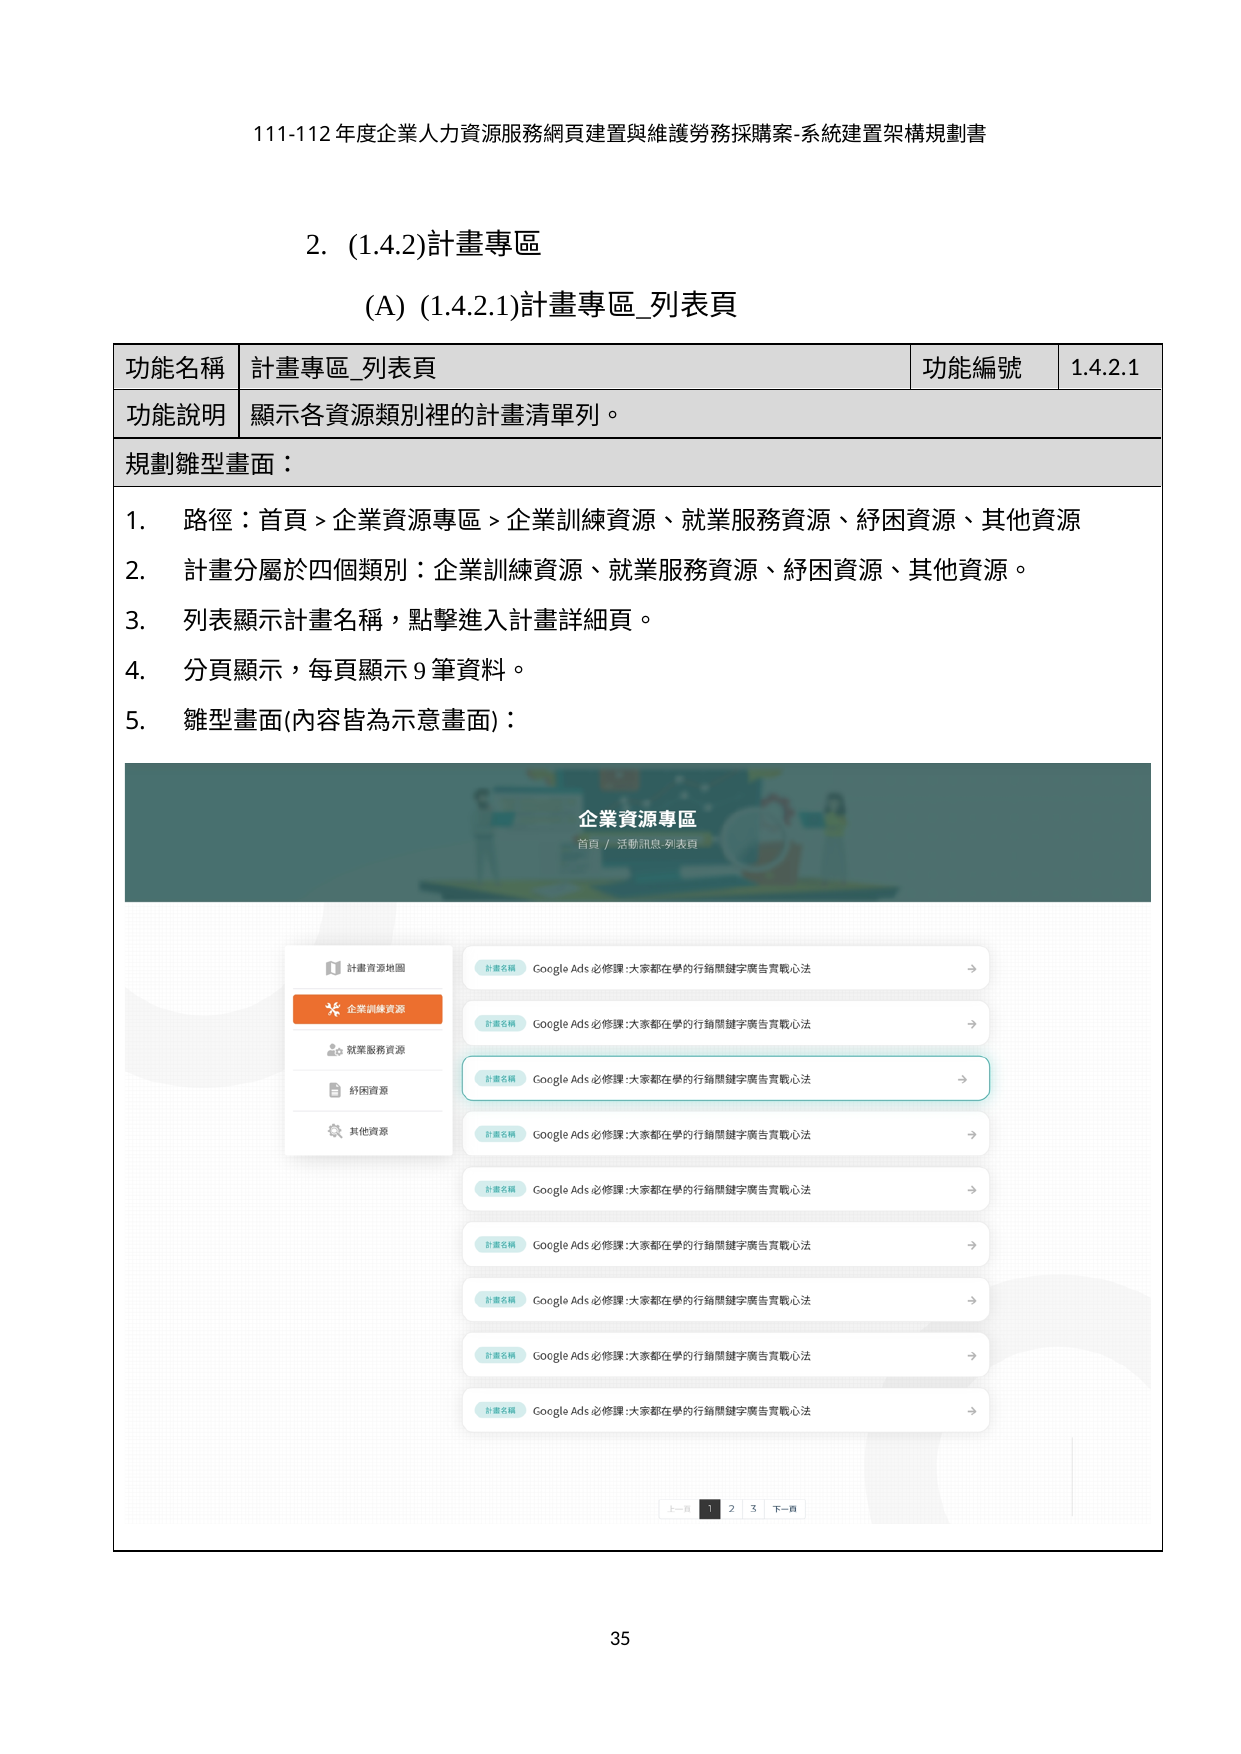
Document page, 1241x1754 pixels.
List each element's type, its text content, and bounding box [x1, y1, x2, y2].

text (1.4.2.1)計畫專區_列表頁 [365, 282, 1053, 324]
table_cell 顯示各資源類別裡的計畫清單列。 [240, 389, 1162, 437]
table_header 計畫專區_列表頁 [240, 345, 910, 388]
table_cell 路徑：首頁 > 企業資源專區 > 企業訓練資源、就業服務資源、紓困資源、其他資源 計畫分屬於四個類別：企業訓練資源、就業服務資源、紓困資源、其他資源。 列表顯示計畫名稱，點擊進入計畫詳細頁。 分頁顯示，每頁顯示9筆資料。 雛型畫面(內容皆為示意畫面)： [114, 486, 1162, 1550]
table_cell 規劃雛型畫面： [114, 437, 1162, 486]
table_header 1.4.2.1 [1059, 345, 1162, 388]
table_header 功能編號 [911, 345, 1058, 388]
picture [124, 763, 1151, 1524]
table_header 功能名稱 [114, 345, 238, 388]
list (1.4.2)計畫專區 [306, 221, 1053, 263]
table_cell 功能說明 [114, 390, 238, 437]
